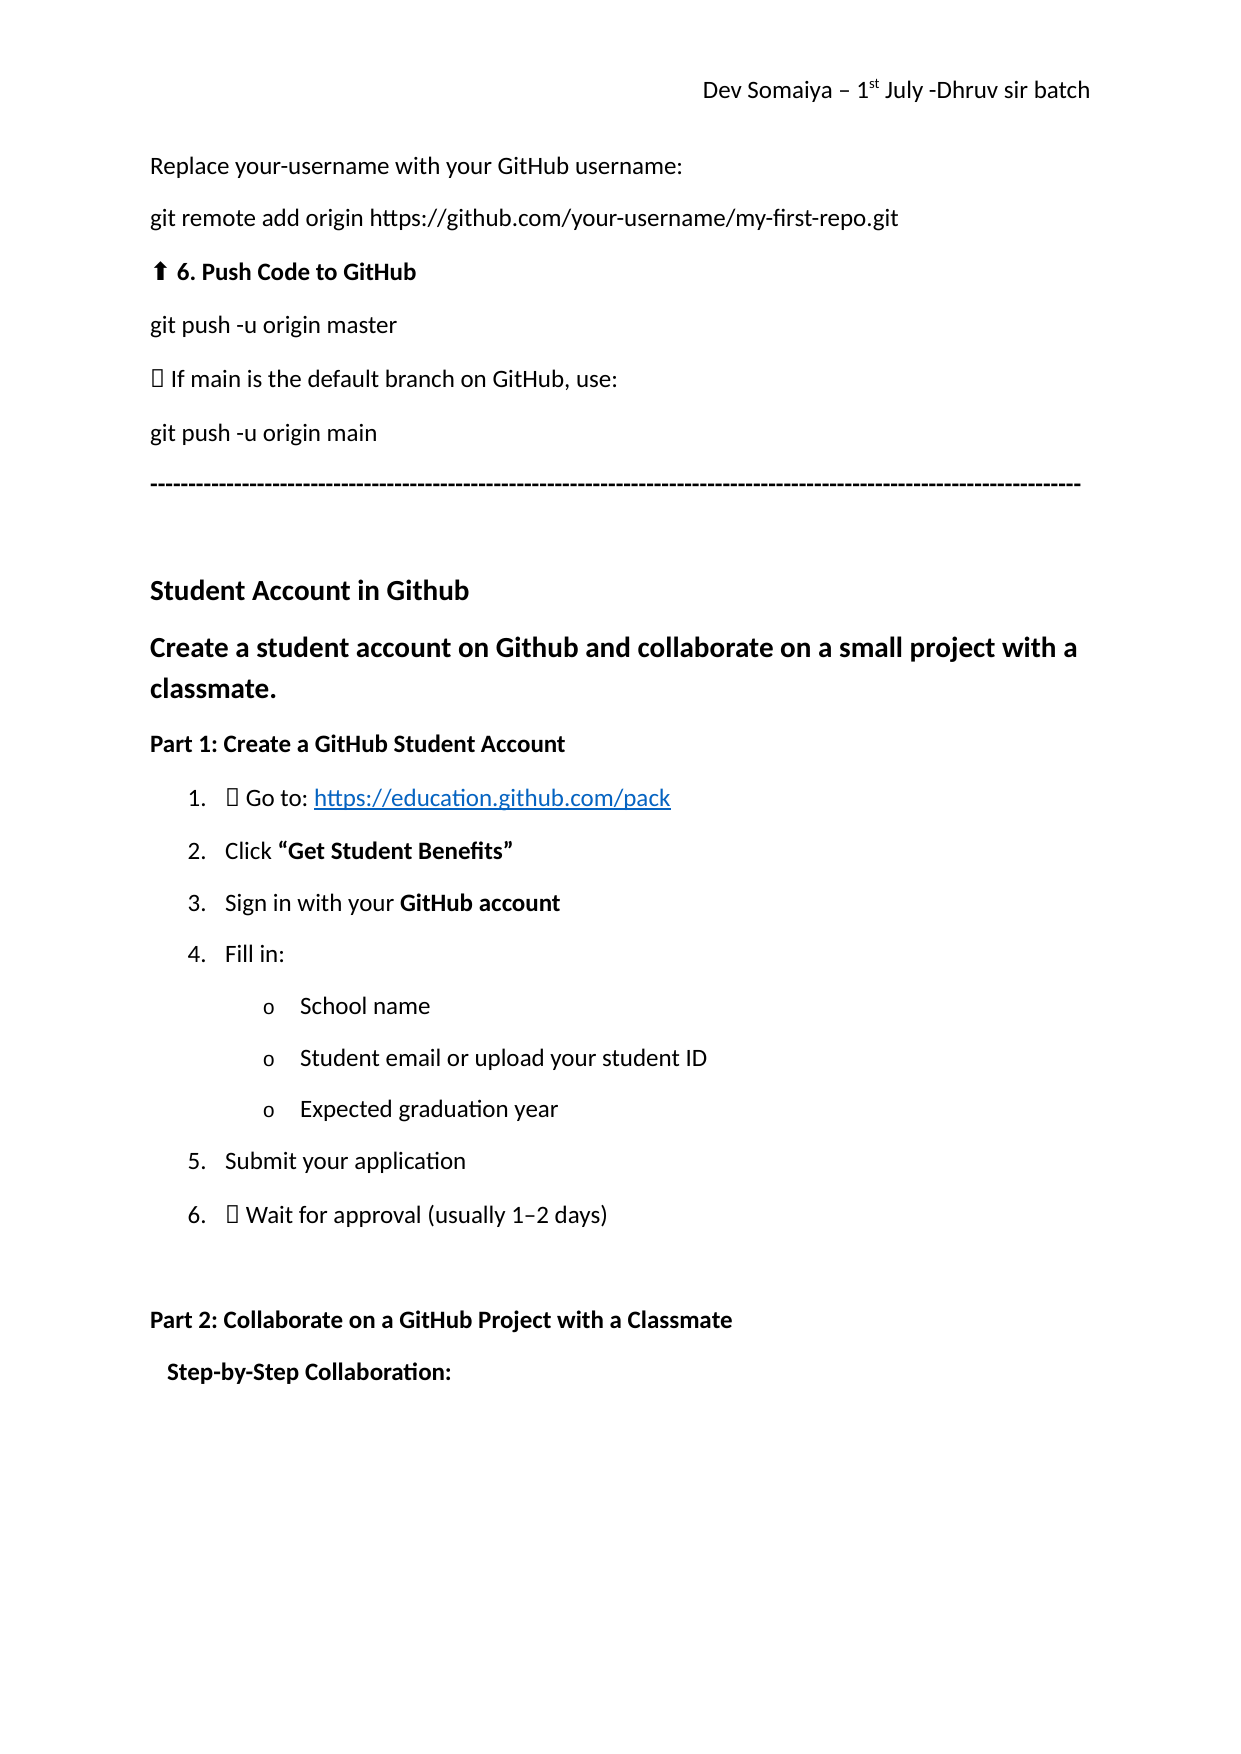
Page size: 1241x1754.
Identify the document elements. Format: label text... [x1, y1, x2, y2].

text Part 1: Create a GitHub Student Account [150, 728, 1090, 758]
text git push -u origin master [150, 309, 1090, 340]
text 📝 If main is the default branch on GitHub, use: [150, 361, 1090, 395]
list 🔗 Go to: https://education.github.com/pack [187, 779, 1090, 813]
text Create a student account on Github and collaborate on a small project with a classmate. [150, 629, 1090, 706]
list Submit your application [187, 1145, 1090, 1176]
text git remote add origin https://github.com/your-username/my-first-repo.git [150, 202, 1090, 232]
text git push -u origin main [150, 417, 1090, 447]
text -------------------------------------------------------------------------------------------------------------------------- [150, 468, 1090, 499]
list Sign in with your GitHub account [187, 887, 1090, 917]
list Click “Get Student Benefits” [187, 835, 1090, 866]
list Expected graduation year [262, 1094, 1090, 1124]
text Student Account in Github [150, 572, 1090, 607]
list School name [262, 990, 1090, 1021]
list Fill in: [187, 939, 1090, 969]
list ✅ Wait for approval (usually 1–2 days) [187, 1197, 1090, 1231]
text Replace your-username with your GitHub username: [150, 150, 1090, 181]
text Part 2: Collaborate on a GitHub Project with a Classmate [150, 1304, 1090, 1335]
list Student email or upload your student ID [262, 1042, 1090, 1072]
text Step-by-Step Collaboration: [150, 1356, 1090, 1387]
text ⬆️ 6. Push Code to GitHub [150, 253, 1090, 287]
